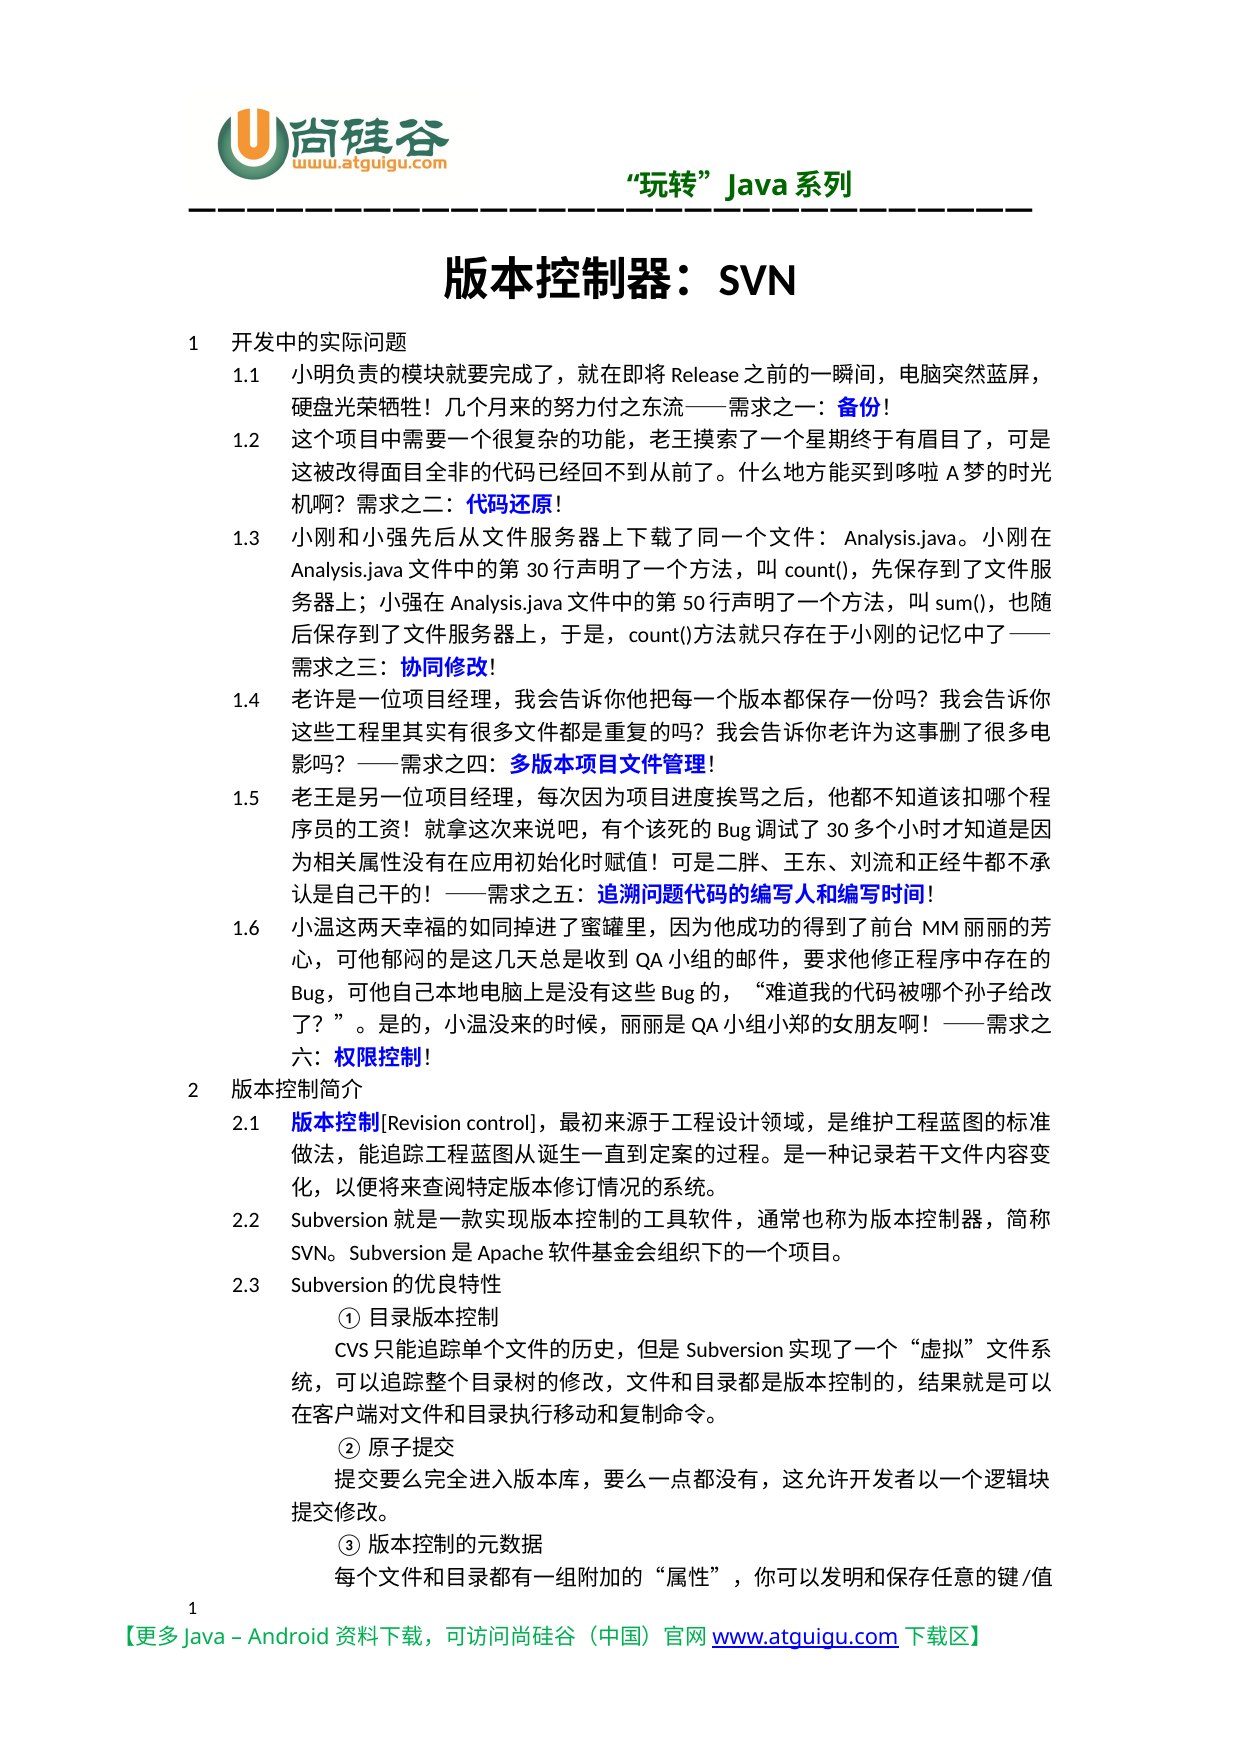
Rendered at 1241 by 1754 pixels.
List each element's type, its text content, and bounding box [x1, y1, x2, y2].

list 开发中的实际问题 [187, 324, 1053, 357]
list ②原子提交 [291, 1429, 1053, 1462]
list CVS只能追踪单个文件的历史，但是Subversion实现了一个“虚拟”文件系统，可以追踪整个目录树的修改，文件和目录都是版本控制的，结果就是可以在客户端对文件和目录执行移动和复制命令。 [291, 1332, 1053, 1429]
list 老王是另一位项目经理，每次因为项目进度挨骂之后，他都不知道该扣哪个程序员的工资！就拿这次来说吧，有个该死的Bug调试了30多个小时才知道是因为相关属性没有在应用初始化时赋值！可是二胖、王东、刘流和正经牛都不承认是自己干的！——需求之五：追溯问题代码的编写人和编写时间！ [232, 779, 1053, 909]
list 小刚和小强先后从文件服务器上下载了同一个文件：Analysis.java。小刚在Analysis.java文件中的第30行声明了一个方法，叫count()，先保存到了文件服务器上；小强在Analysis.java文件中的第50行声明了一个方法，叫sum()，也随后保存到了文件服务器上，于是，count()方法就只存在于小刚的记忆中了——需求之三：协同修改！ [232, 519, 1053, 682]
list ③版本控制的元数据 [291, 1527, 1053, 1559]
list 这个项目中需要一个很复杂的功能，老王摸索了一个星期终于有眉目了，可是这被改得面目全非的代码已经回不到从前了。什么地方能买到哆啦A梦的时光机啊？需求之二：代码还原！ [232, 422, 1053, 519]
list 版本控制[Revision control]，最初来源于工程设计领域，是维护工程蓝图的标准做法，能追踪工程蓝图从诞生一直到定案的过程。是一种记录若干文件内容变化，以便将来查阅特定版本修订情况的系统。 [232, 1104, 1053, 1202]
list Subversion就是一款实现版本控制的工具软件，通常也称为版本控制器，简称SVN。Subversion是Apache软件基金会组织下的一个项目。 [232, 1202, 1053, 1267]
list 每个文件和目录都有一组附加的“属性”，你可以发明和保存任意的键/值对，属性也会像文件内容一样被纳入版本控制。 [291, 1559, 1053, 1592]
text 版本控制器：SVN [187, 227, 1053, 324]
list 小温这两天幸福的如同掉进了蜜罐里，因为他成功的得到了前台MM丽丽的芳心，可他郁闷的是这几天总是收到QA小组的邮件，要求他修正程序中存在的Bug，可他自己本地电脑上是没有这些Bug的，“难道我的代码被哪个孙子给改了？”。是的，小温没来的时候，丽丽是QA小组小郑的女朋友啊！——需求之六：权限控制！ [232, 909, 1053, 1072]
list 小明负责的模块就要完成了，就在即将Release之前的一瞬间，电脑突然蓝屏，硬盘光荣牺牲！几个月来的努力付之东流——需求之一：备份！ [232, 357, 1053, 422]
list ①目录版本控制 [291, 1299, 1053, 1332]
picture [187, 88, 479, 196]
list 版本控制简介 [187, 1072, 1053, 1104]
list 提交要么完全进入版本库，要么一点都没有，这允许开发者以一个逻辑块提交修改。 [291, 1462, 1053, 1527]
list 老许是一位项目经理，我会告诉你他把每一个版本都保存一份吗？我会告诉你这些工程里其实有很多文件都是重复的吗？我会告诉你老许为这事删了很多电影吗？——需求之四：多版本项目文件管理！ [232, 682, 1053, 779]
list Subversion的优良特性 [232, 1267, 1053, 1299]
